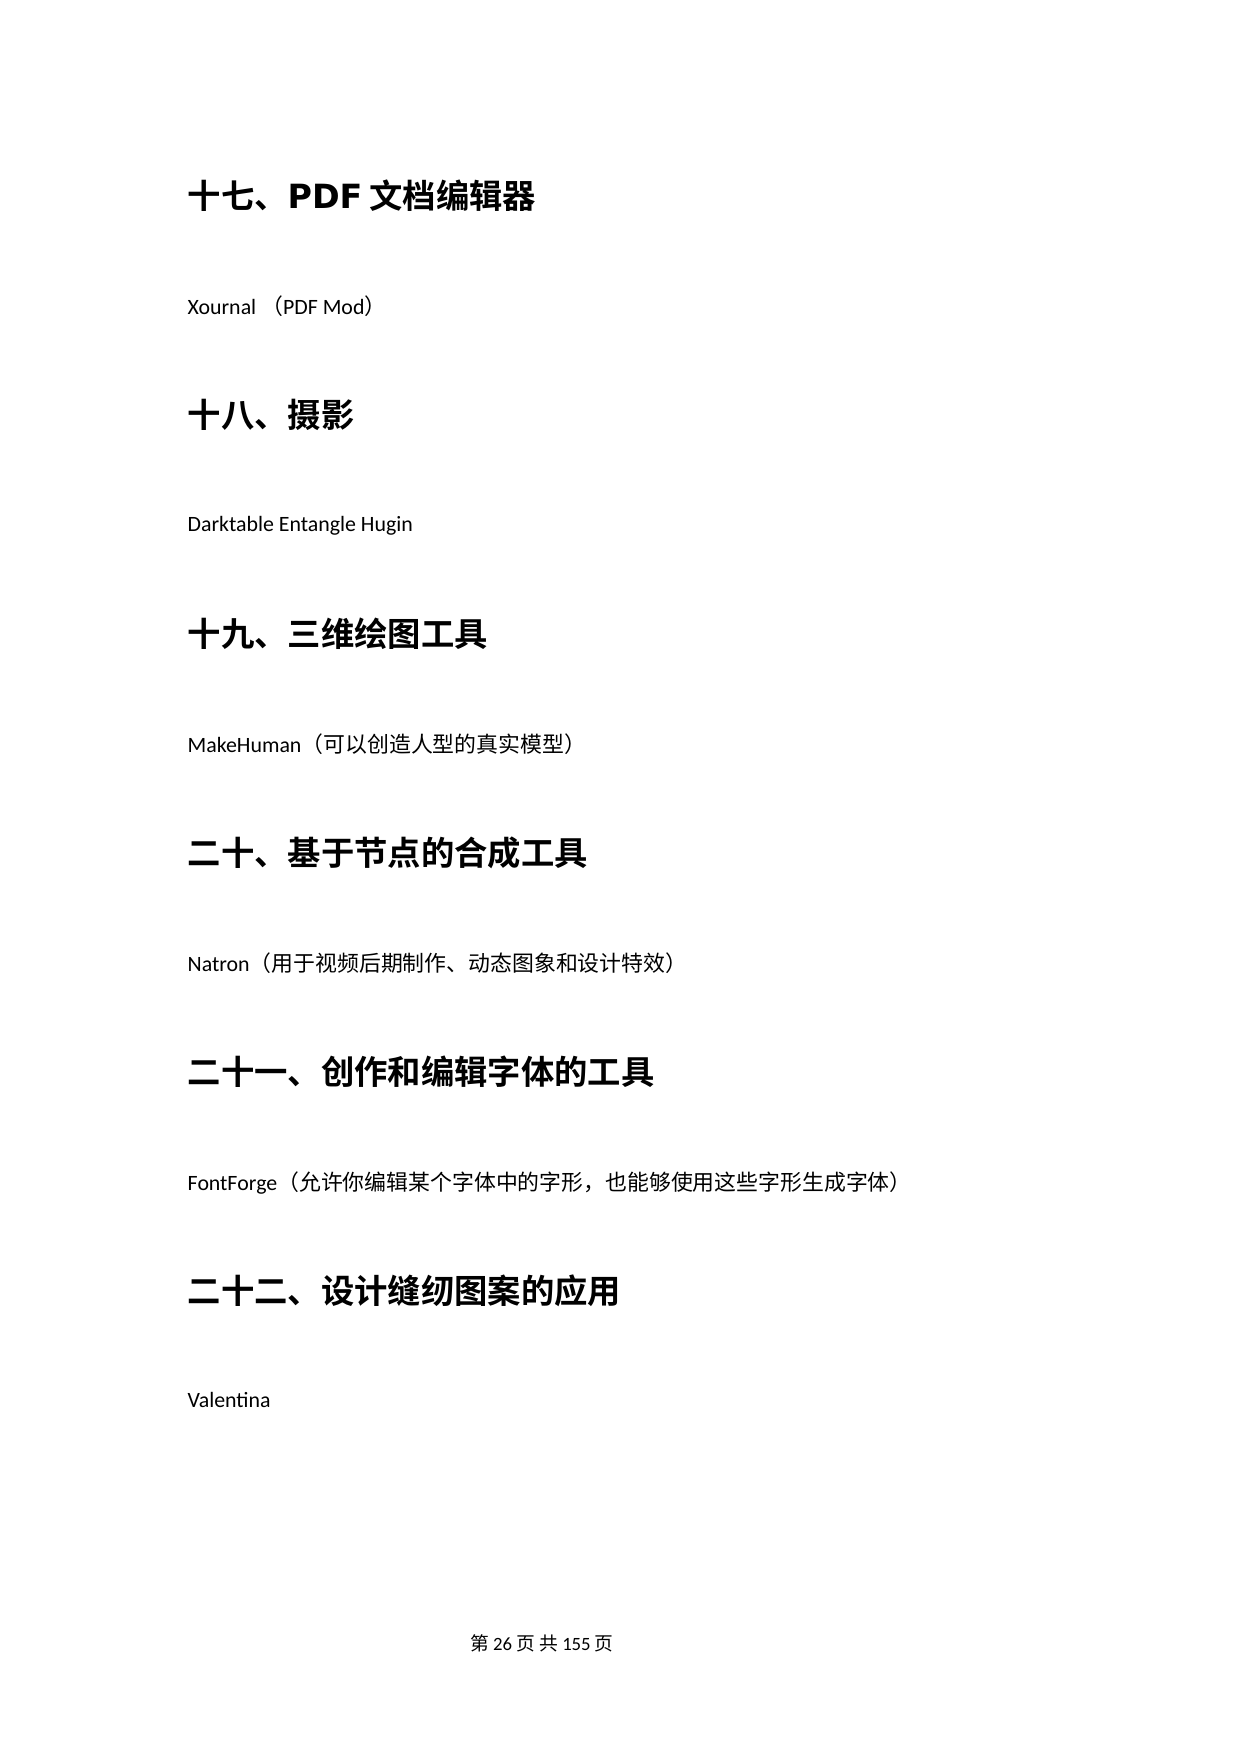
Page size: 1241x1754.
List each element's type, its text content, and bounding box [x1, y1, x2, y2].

subtitle 十七、PDF文档编辑器 [187, 162, 1053, 227]
text Valentina [187, 1383, 1053, 1416]
subtitle 十八、摄影 [187, 381, 1053, 446]
text Xournal （PDF Mod） [187, 289, 1053, 321]
text Natron（用于视频后期制作、动态图象和设计特效） [187, 945, 1053, 978]
subtitle 十九、三维绘图工具 [187, 600, 1053, 665]
subtitle 二十二、设计缝纫图案的应用 [187, 1256, 1053, 1321]
text Darktable Entangle Hugin [187, 508, 1053, 540]
subtitle 二十、基于节点的合成工具 [187, 818, 1053, 883]
text FontForge（允许你编辑某个字体中的字形，也能够使用这些字形生成字体） [187, 1164, 1053, 1197]
subtitle 二十一、创作和编辑字体的工具 [187, 1037, 1053, 1102]
text MakeHuman（可以创造人型的真实模型） [187, 726, 1053, 759]
